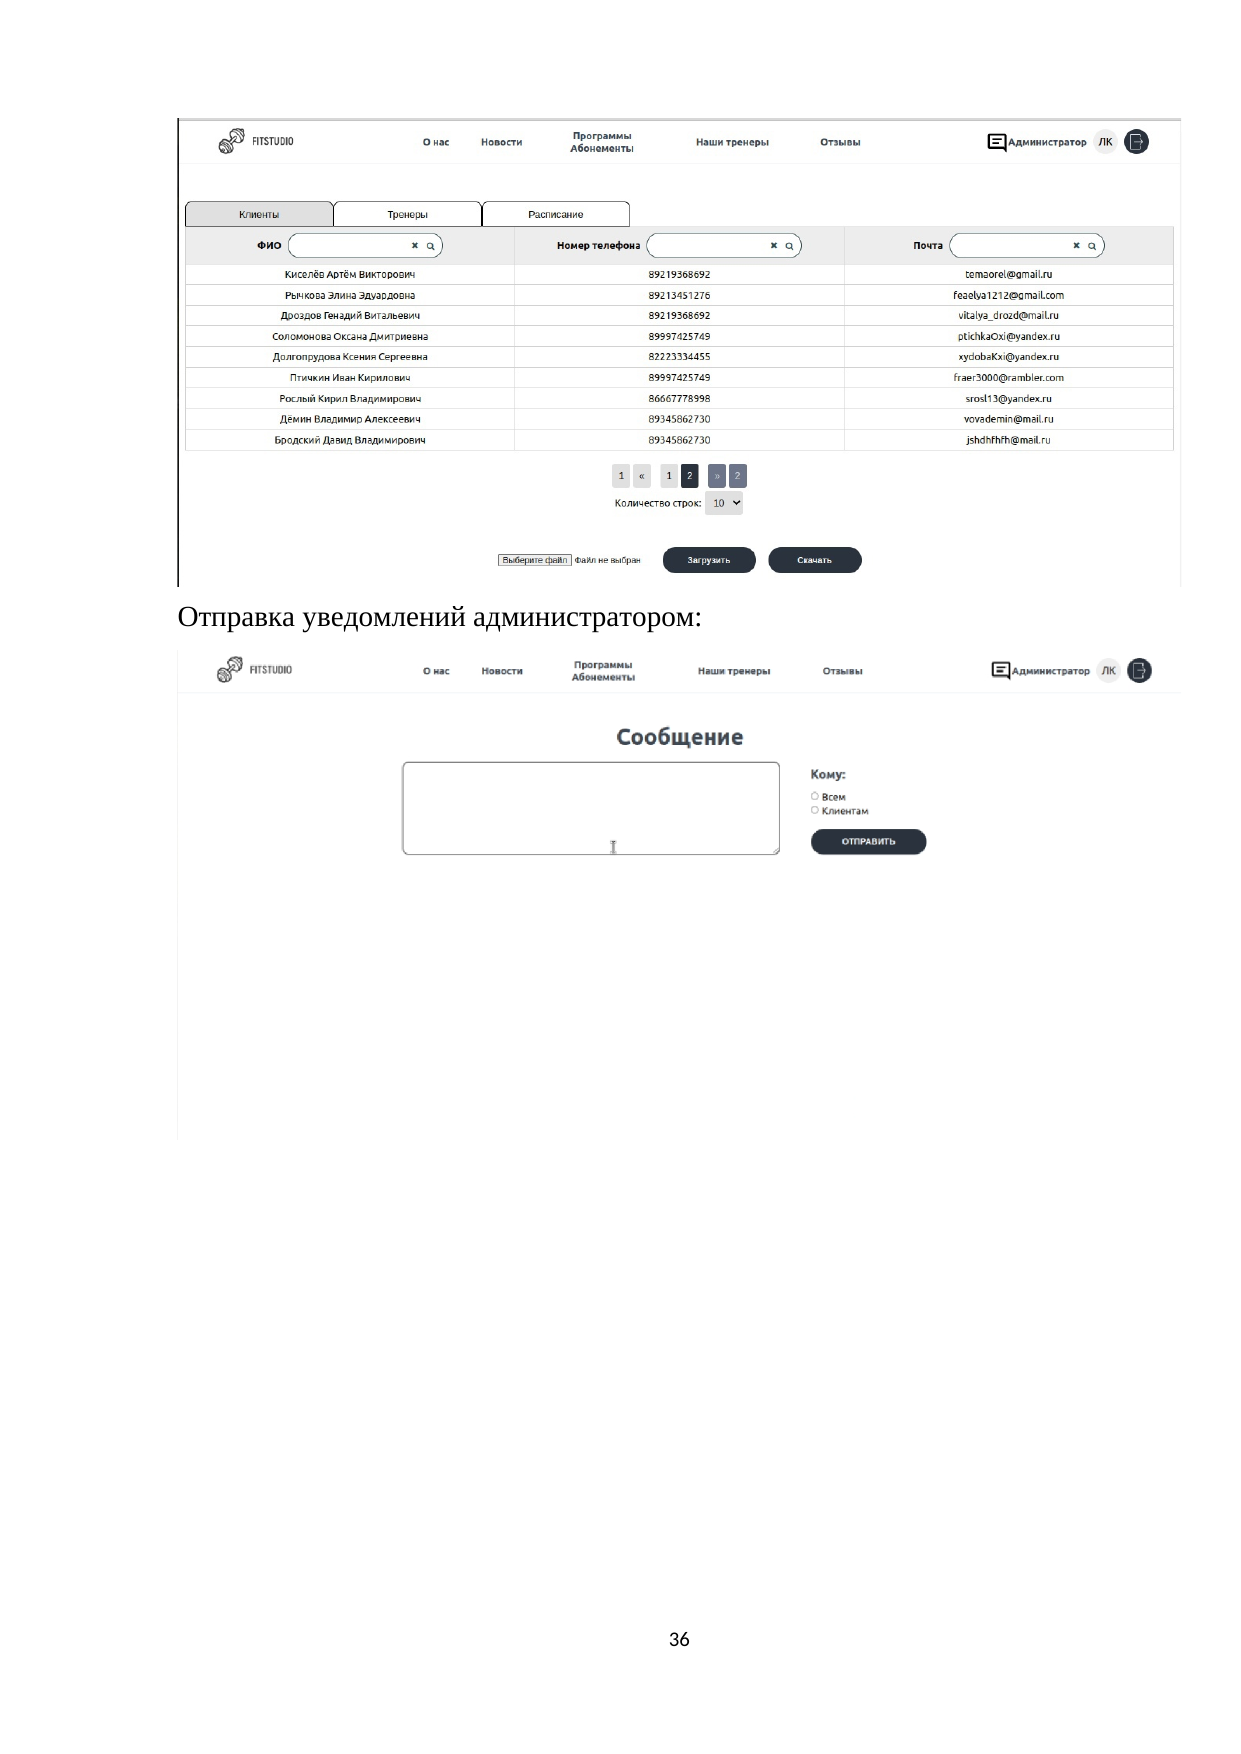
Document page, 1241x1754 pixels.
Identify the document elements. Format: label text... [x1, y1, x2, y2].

text Отправка уведомлений администратором: [177, 599, 1181, 633]
picture [177, 118, 1182, 587]
picture [177, 650, 1182, 1140]
